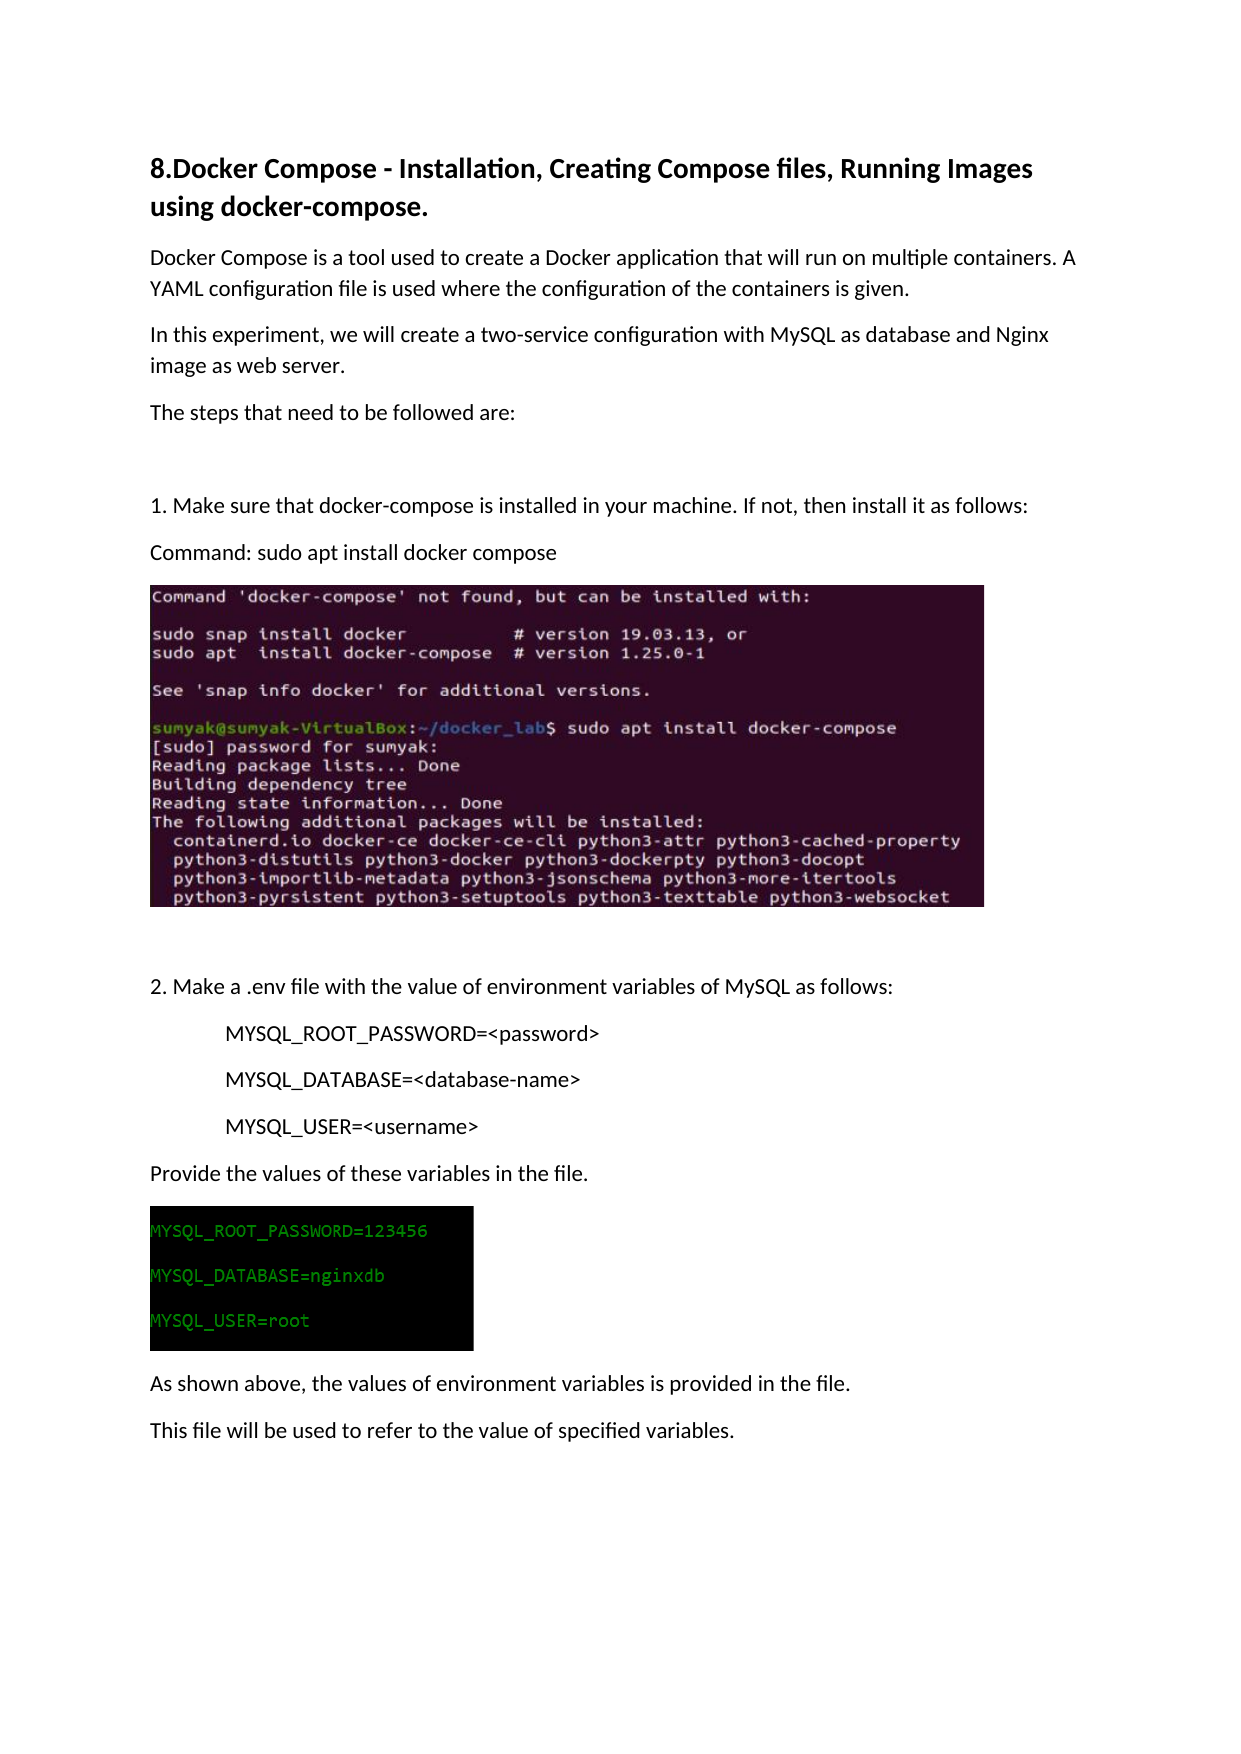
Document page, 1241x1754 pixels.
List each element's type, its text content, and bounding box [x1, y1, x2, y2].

text Provide the values of these variables in the file. [150, 1159, 1090, 1187]
text MYSQL_USER=<username> [150, 1112, 1090, 1140]
text MYSQL_DATABASE=<database-name> [150, 1066, 1090, 1093]
text 1. Make sure that docker-compose is installed in your machine. If not, then install it as follows: [150, 491, 1090, 519]
picture [150, 585, 985, 907]
text 8.Docker Compose - Installation, Creating Compose files, Running Images using docker-compose. [150, 150, 1090, 224]
text 2. Make a .env file with the value of environment variables of MySQL as follows: [150, 972, 1090, 1000]
text Docker Compose is a tool used to create a Docker application that will run on multiple containers. A YAML configuration file is used where the configuration of the containers is given. [150, 243, 1090, 302]
text MYSQL_ROOT_PASSWORD=<password> [150, 1019, 1090, 1047]
text In this experiment, we will create a two-service configuration with MySQL as database and Nginx image as web server. [150, 321, 1090, 379]
text This file will be used to refer to the value of specified variables. [150, 1416, 1090, 1444]
text The steps that need to be followed are: [150, 398, 1090, 426]
text Command: sudo apt install docker compose [150, 538, 1090, 566]
picture [150, 1206, 474, 1351]
text As shown above, the values of environment variables is provided in the file. [150, 1369, 1090, 1397]
